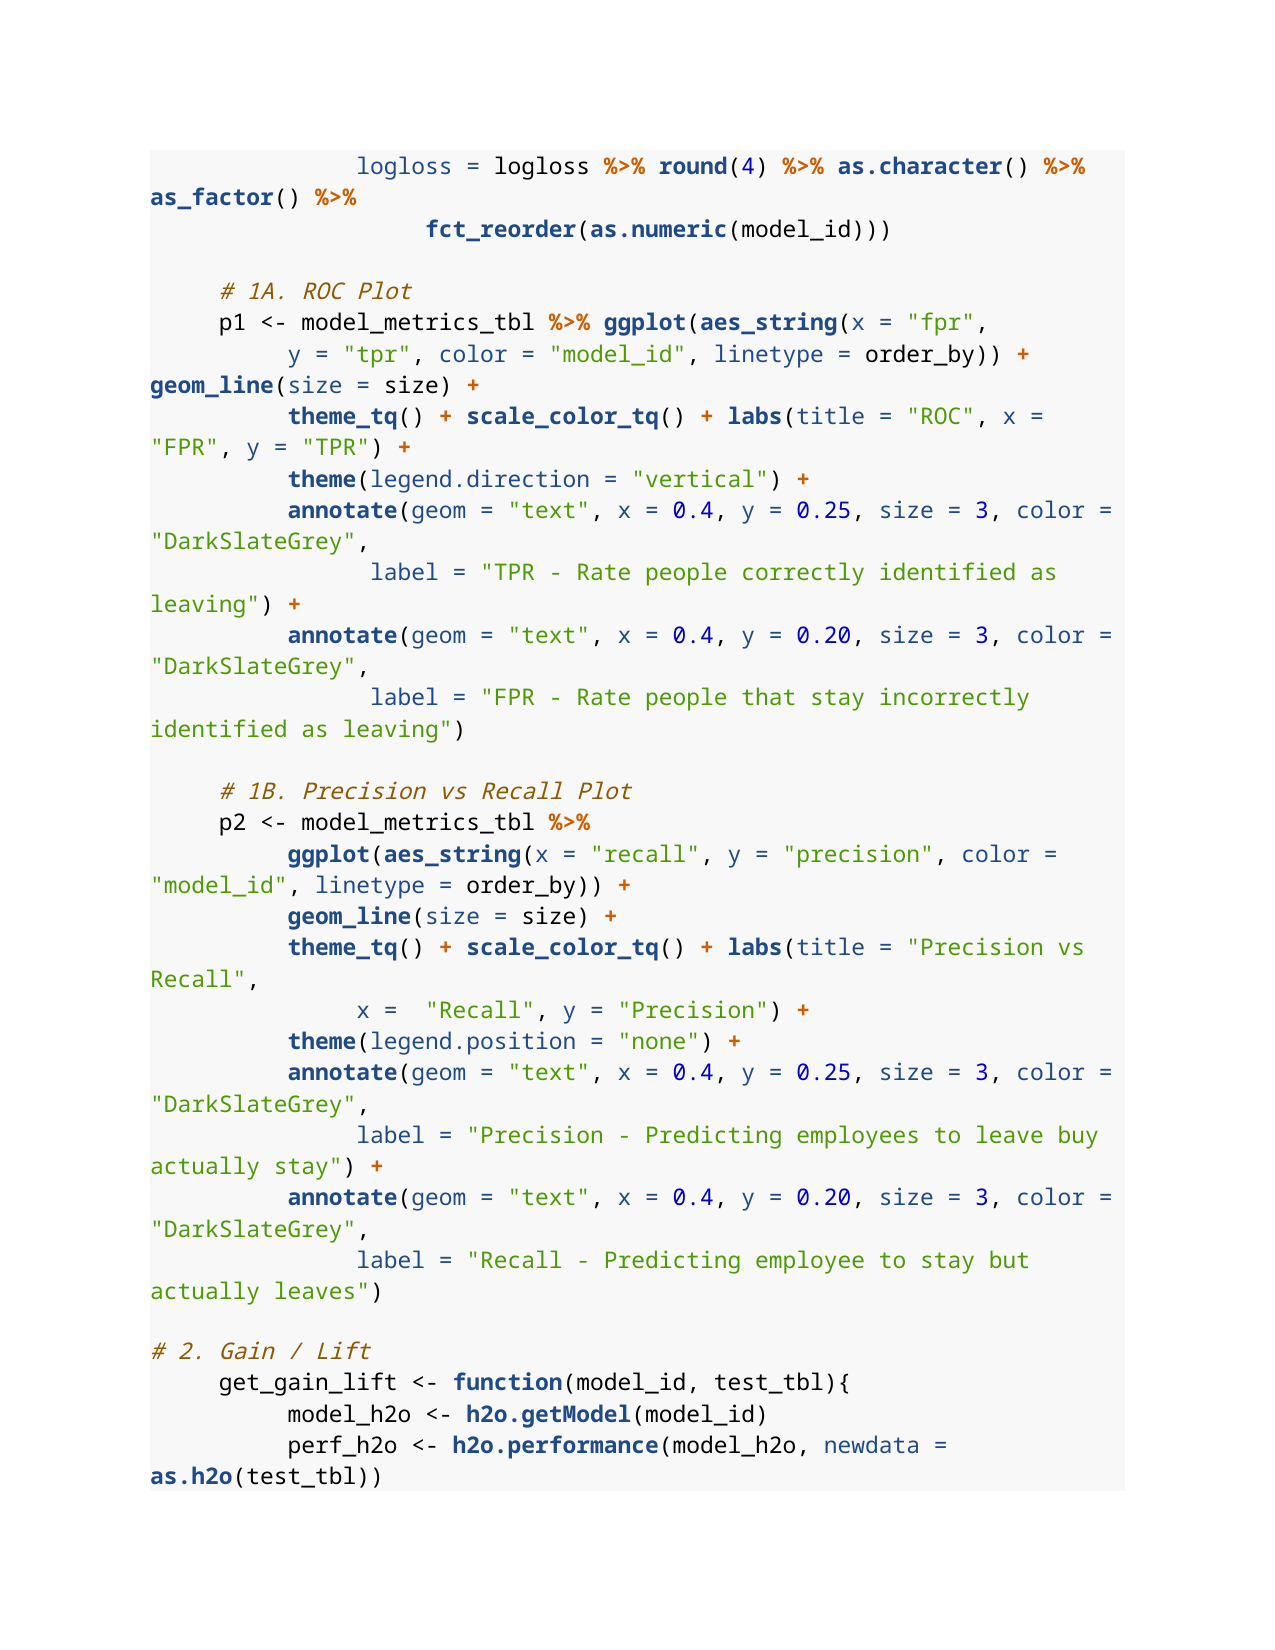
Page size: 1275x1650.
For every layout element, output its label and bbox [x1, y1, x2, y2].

text [150, 150, 1125, 1491]
